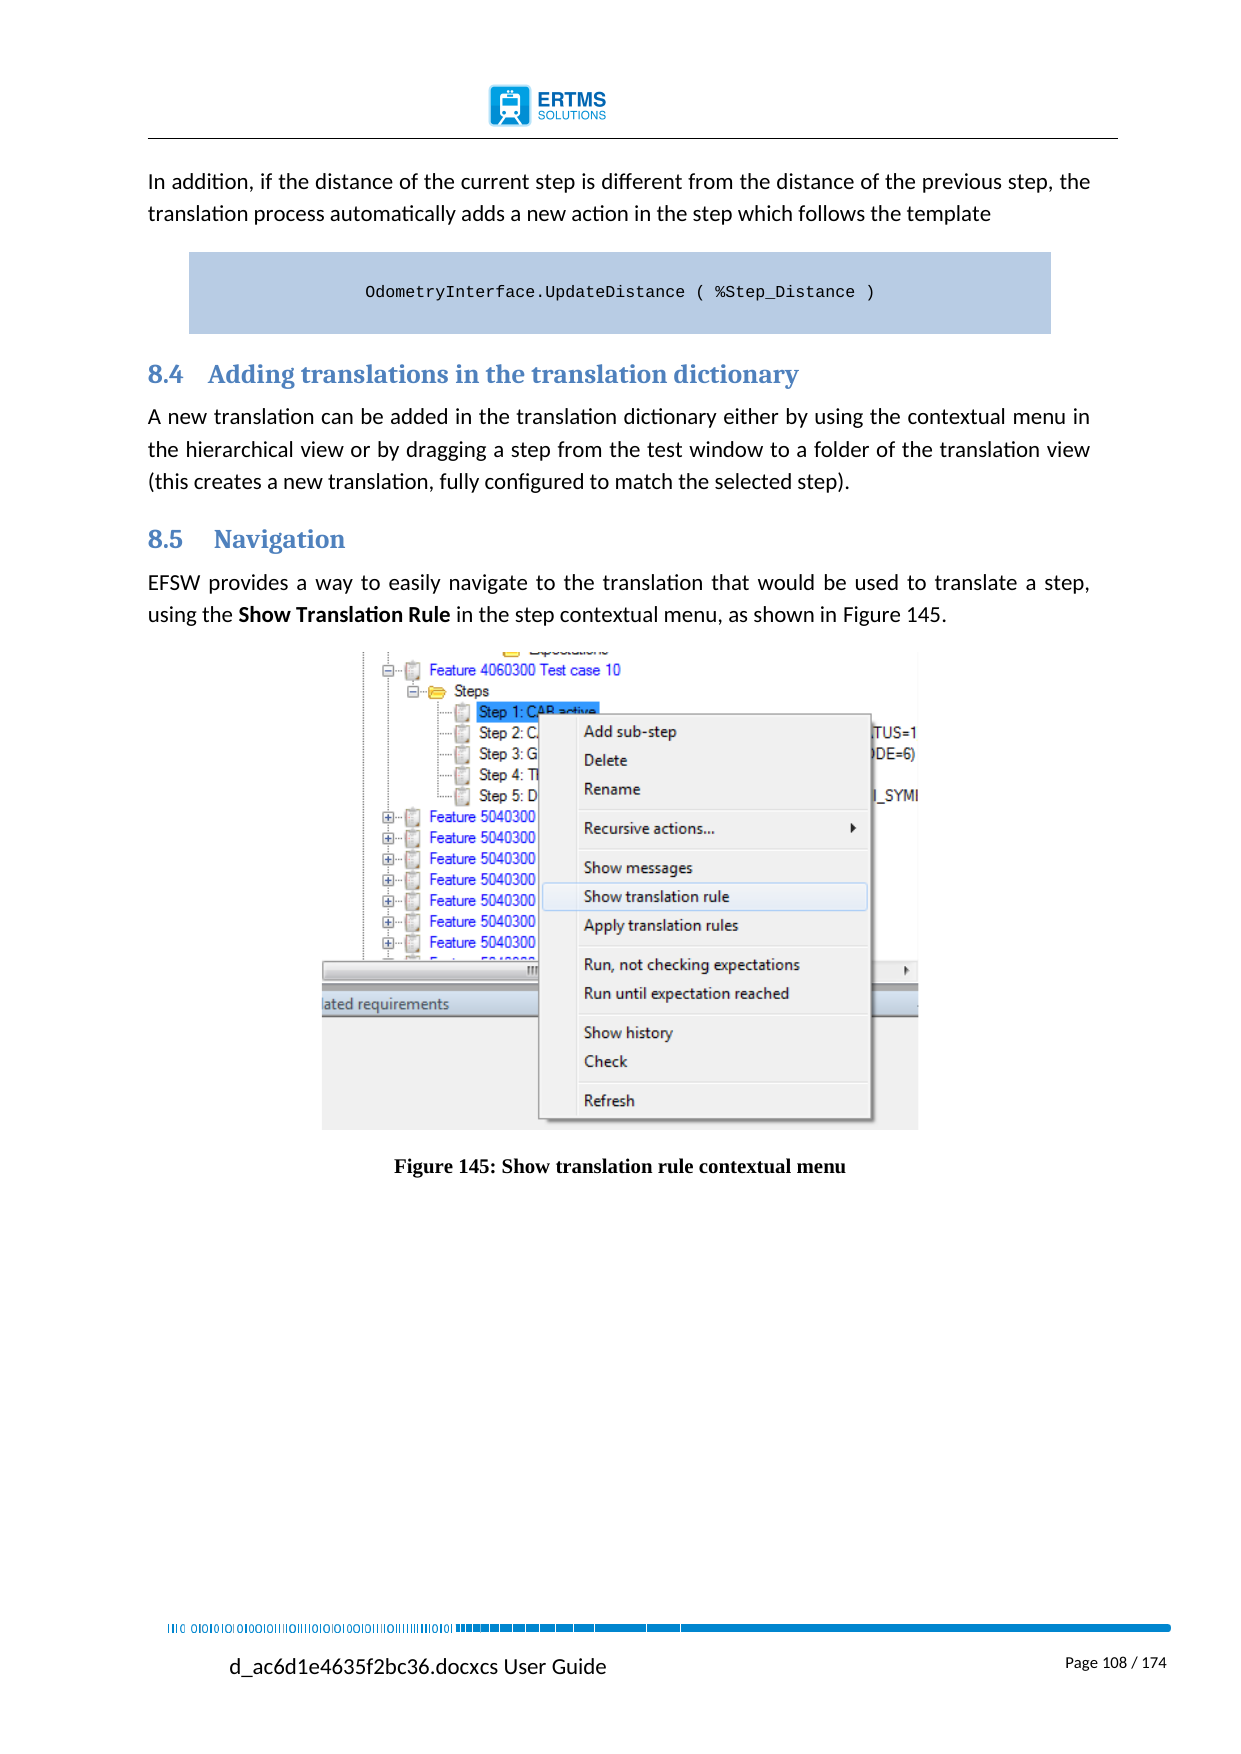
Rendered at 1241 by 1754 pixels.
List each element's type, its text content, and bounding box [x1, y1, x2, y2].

picture [477, 73, 617, 138]
text Figure 145: Show translation rule contextual menu [148, 1154, 1093, 1178]
text A new translation can be added in the translation dictionary either by using the contextual menu in the hierarchical view or by dragging a step from the test window to a folder of the translation view (this creates a new translation, fully configured to match the selected step). [148, 402, 1093, 495]
subtitle Navigation [148, 524, 1093, 555]
text OdometryInterface.UpdateDistance ( %Step_Distance ) [189, 284, 1051, 302]
picture [321, 652, 919, 1130]
subtitle Adding translations in the translation dictionary [148, 359, 1093, 390]
text In addition, if the distance of the current step is different from the distance of the previous step, the translation process automatically adds a new action in the step which follows the template [148, 167, 1093, 227]
picture [167, 1624, 1171, 1633]
text EFSW provides a way to easily navigate to the translation that would be used to translate a step, using the Show Translation Rule in the step contextual menu, as shown in Figure 145. [148, 568, 1093, 628]
